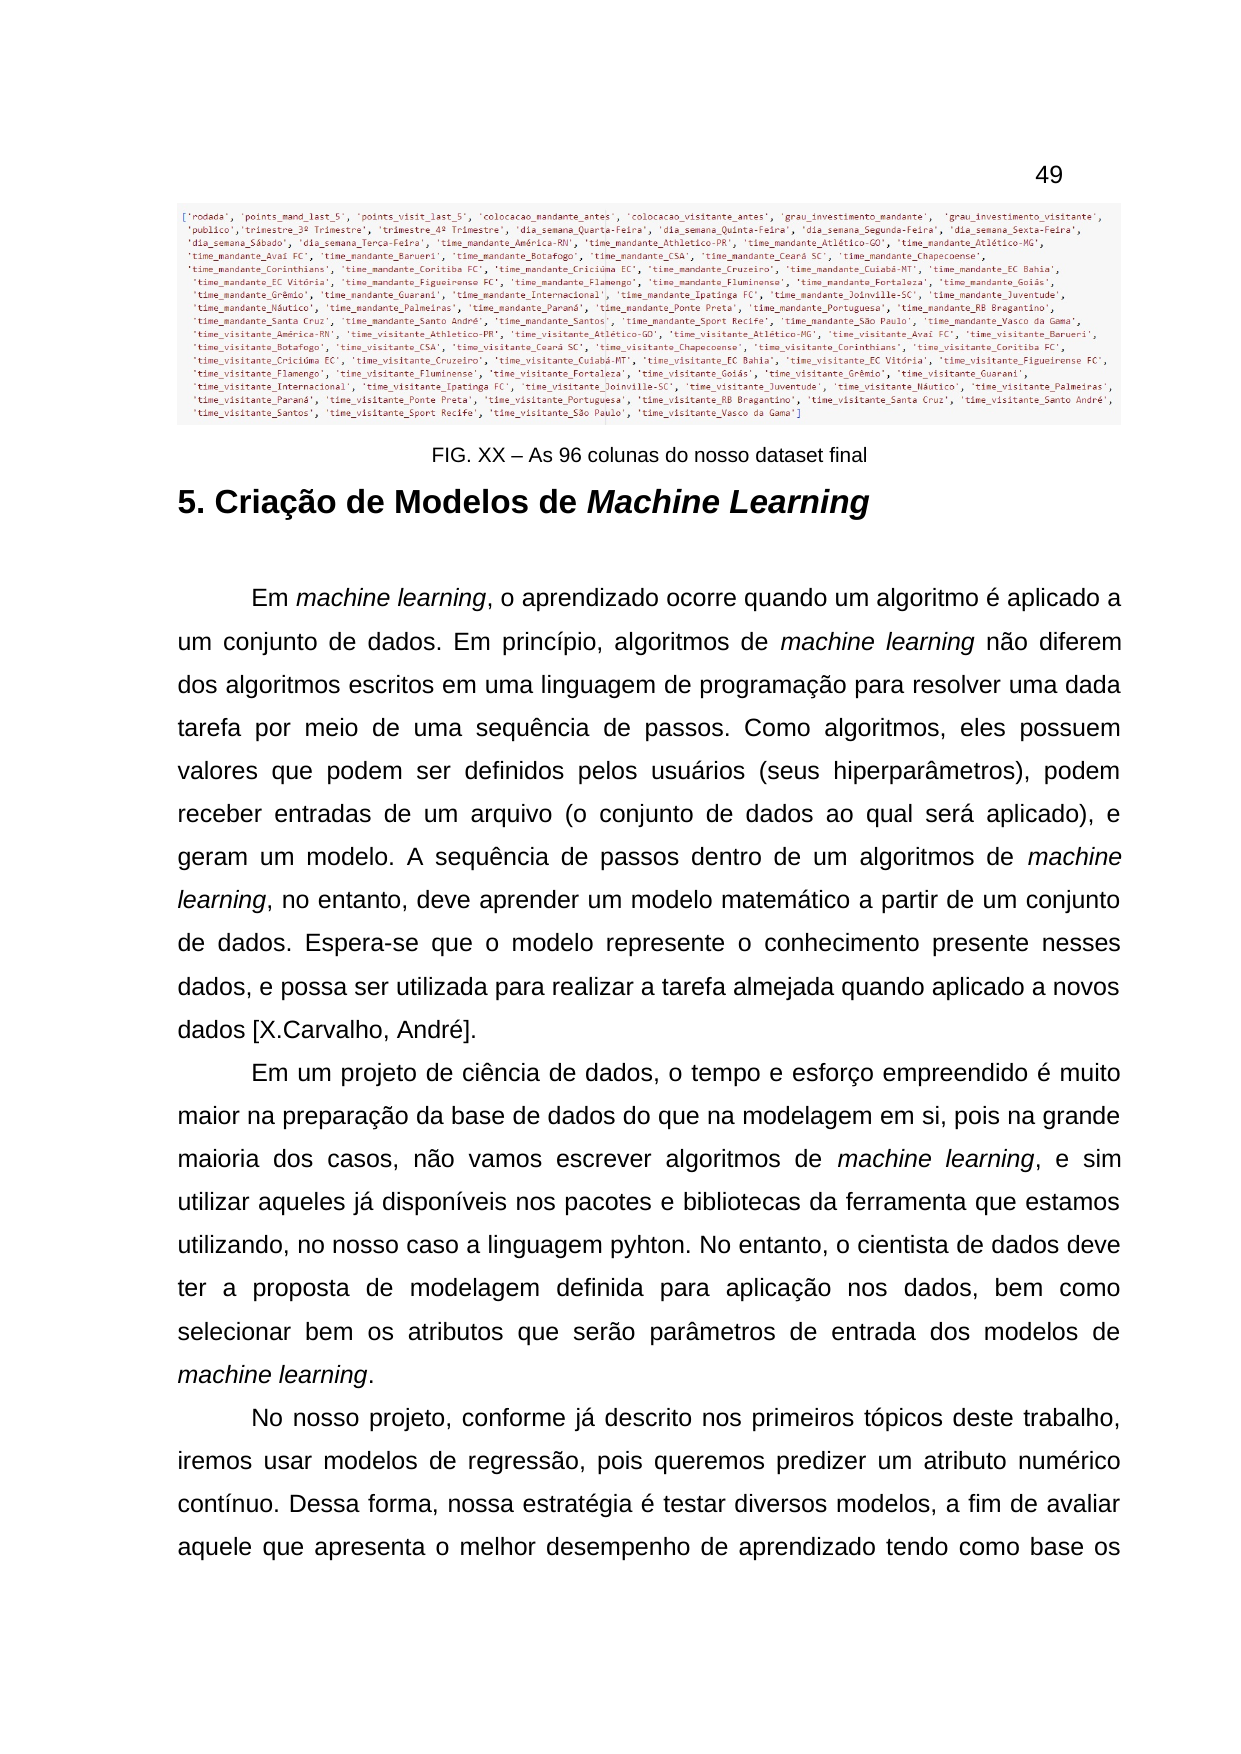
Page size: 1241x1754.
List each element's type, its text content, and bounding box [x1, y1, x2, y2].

text FIG. XX – As 96 colunas do nosso dataset final [177, 439, 1122, 468]
picture [177, 203, 1121, 425]
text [177, 1403, 1122, 1561]
text Em machine learning, o aprendizado ocorre quando um algoritmo é aplicado a um conjunto de dados. Em princípio, algoritmos de machine learning não diferem dos algoritmos escritos em uma linguagem de programação para resolver uma dada tarefa por meio de uma sequência de passos. Como algoritmos, eles possuem valores que podem ser definidos pelos usuários (seus hiperparâmetros), podem receber entradas de um arquivo (o conjunto de dados ao qual será aplicado), e geram um modelo. A sequência de passos dentro de um algoritmos de machine learning, no entanto, deve aprender um modelo matemático a partir de um conjunto de dados. Espera-se que o modelo represente o conhecimento presente nesses dados, e possa ser utilizada para realizar a tarefa almejada quando aplicado a novos dados [X.Carvalho, André]. [177, 583, 1122, 1043]
subtitle 5. Criação de Modelos de Machine Learning [177, 483, 1122, 521]
text Em um projeto de ciência de dados, o tempo e esforço empreendido é muito maior na preparação da base de dados do que na modelagem em si, pois na grande maioria dos casos, não vamos escrever algoritmos de machine learning, e sim utilizar aqueles já disponíveis nos pacotes e bibliotecas da ferramenta que estamos utilizando, no nosso caso a linguagem pyhton. No entanto, o cientista de dados deve ter a proposta de modelagem definida para aplicação nos dados, bem como selecionar bem os atributos que serão parâmetros de entrada dos modelos de machine learning. [177, 1058, 1122, 1388]
